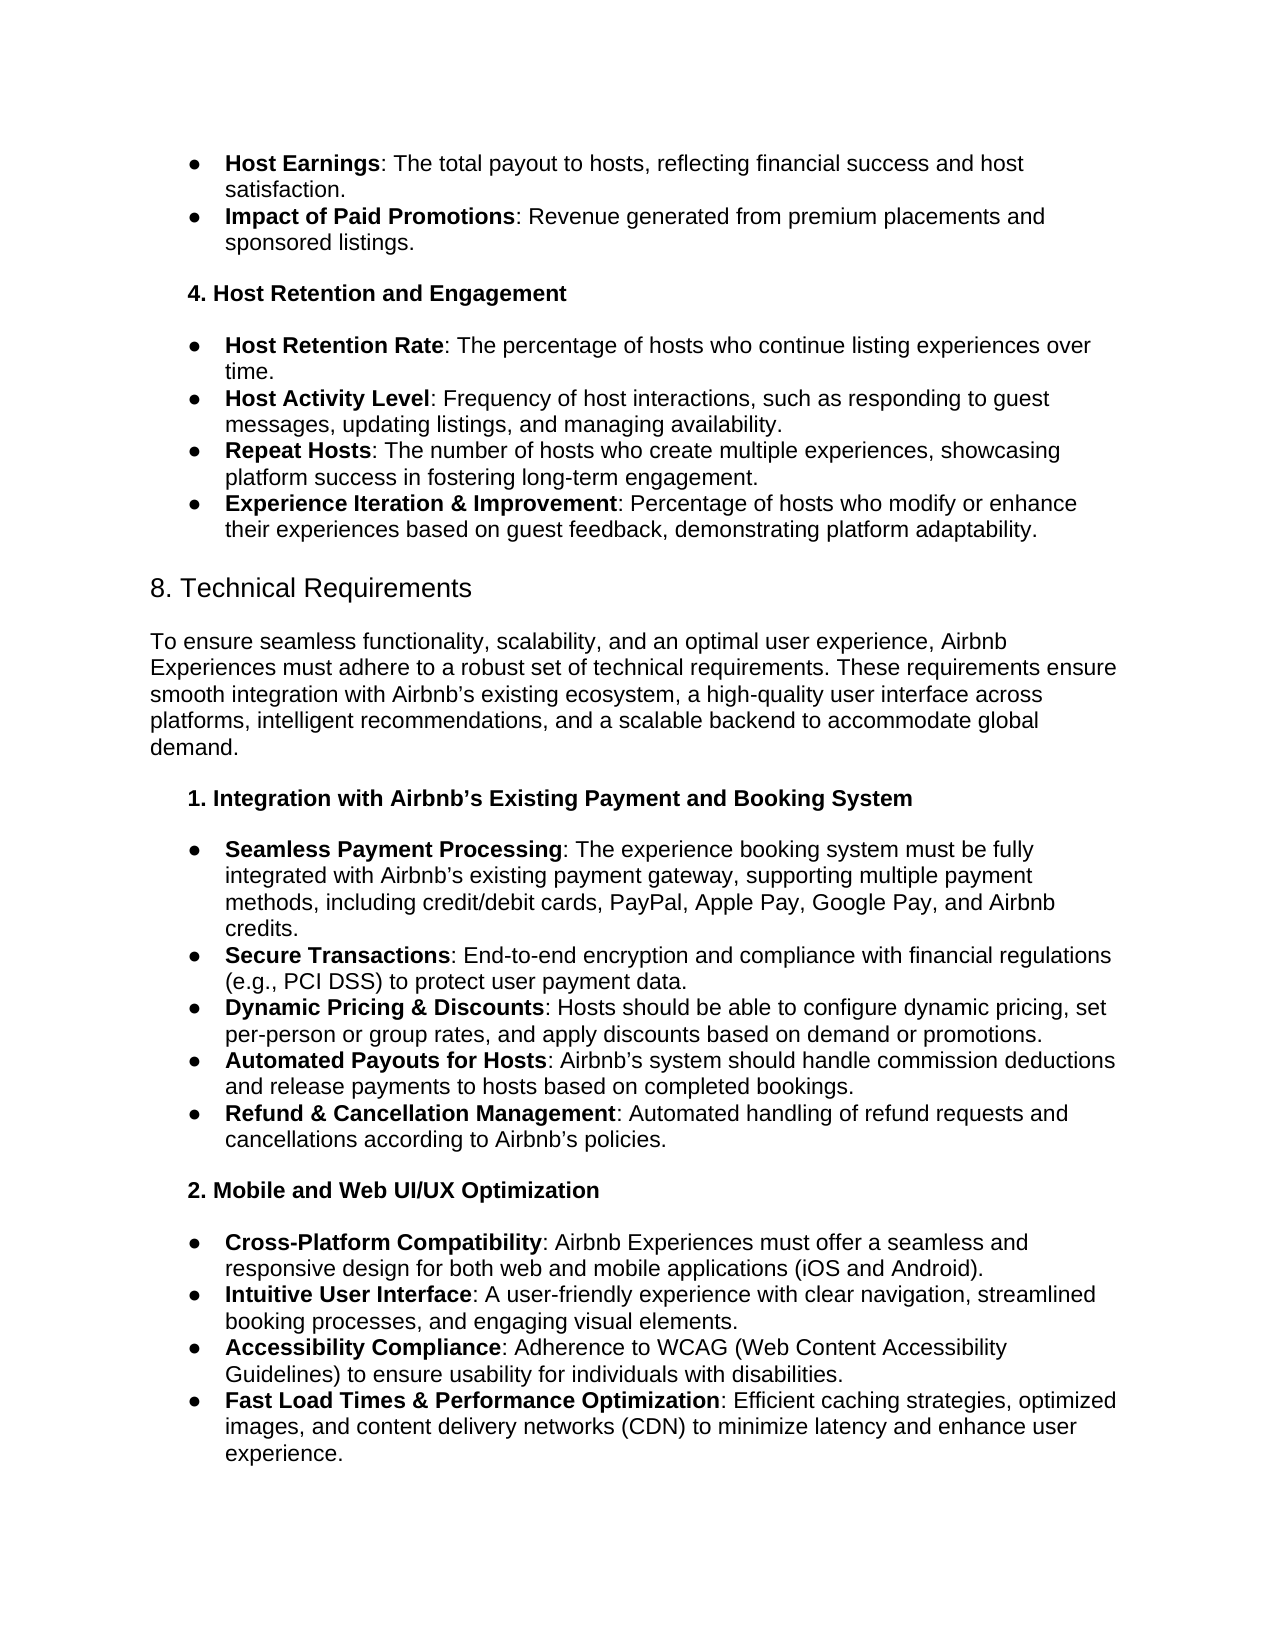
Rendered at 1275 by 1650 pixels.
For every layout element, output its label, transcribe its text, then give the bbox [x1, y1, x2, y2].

list Host Earnings: The total payout to hosts, reflecting financial success and host satisfaction. [187, 150, 1125, 203]
list Experience Iteration & Improvement: Percentage of hosts who modify or enhance their experiences based on guest feedback, demonstrating platform adaptability. [187, 490, 1125, 543]
list Automated Payouts for Hosts: Airbnb’s system should handle commission deductions and release payments to hosts based on completed bookings. [187, 1047, 1125, 1100]
list Refund & Cancellation Management: Automated handling of refund requests and cancellations according to Airbnb’s policies. [187, 1100, 1125, 1152]
list Cross-Platform Compatibility: Airbnb Experiences must offer a seamless and responsive design for both web and mobile applications (iOS and Android). [187, 1229, 1125, 1281]
list Host Retention Rate: The percentage of hosts who continue listing experiences over time. [187, 332, 1125, 384]
list Dynamic Pricing & Discounts: Hosts should be able to configure dynamic pricing, set per-person or group rates, and apply discounts based on demand or promotions. [187, 994, 1125, 1047]
list Repeat Hosts: The number of hosts who create multiple experiences, showcasing platform success in fostering long-term engagement. [187, 437, 1125, 490]
list Accessibility Compliance: Adherence to WCAG (Web Content Accessibility Guidelines) to ensure usability for individuals with disabilities. [187, 1334, 1125, 1387]
subtitle 1. Integration with Airbnb’s Existing Payment and Booking System [187, 785, 1125, 811]
subtitle 2. Mobile and Web UI/UX Optimization [187, 1177, 1125, 1204]
list Fast Load Times & Performance Optimization: Efficient caching strategies, optimized images, and content delivery networks (CDN) to minimize latency and enhance user experience. [187, 1387, 1125, 1466]
list Impact of Paid Promotions: Revenue generated from premium placements and sponsored listings. [187, 203, 1125, 255]
text To ensure seamless functionality, scalability, and an optimal user experience, Airbnb Experiences must adhere to a robust set of technical requirements. These requirements ensure smooth integration with Airbnb’s existing ecosystem, a high-quality user interface across platforms, intelligent recommendations, and a scalable backend to accommodate global demand. [150, 628, 1125, 760]
list Seamless Payment Processing: The experience booking system must be fully integrated with Airbnb’s existing payment gateway, supporting multiple payment methods, including credit/debit cards, PayPal, Apple Pay, Google Pay, and Airbnb credits. [187, 836, 1125, 942]
list Intuitive User Interface: A user-friendly experience with clear navigation, streamlined booking processes, and engaging visual elements. [187, 1281, 1125, 1334]
list Host Activity Level: Frequency of host interactions, such as responding to guest messages, updating listings, and managing availability. [187, 384, 1125, 437]
list Secure Transactions: End-to-end encryption and compliance with financial regulations (e.g., PCI DSS) to protect user payment data. [187, 942, 1125, 994]
subtitle 4. Host Retention and Engagement [187, 280, 1125, 307]
subtitle 8. Technical Requirements [150, 572, 1125, 603]
